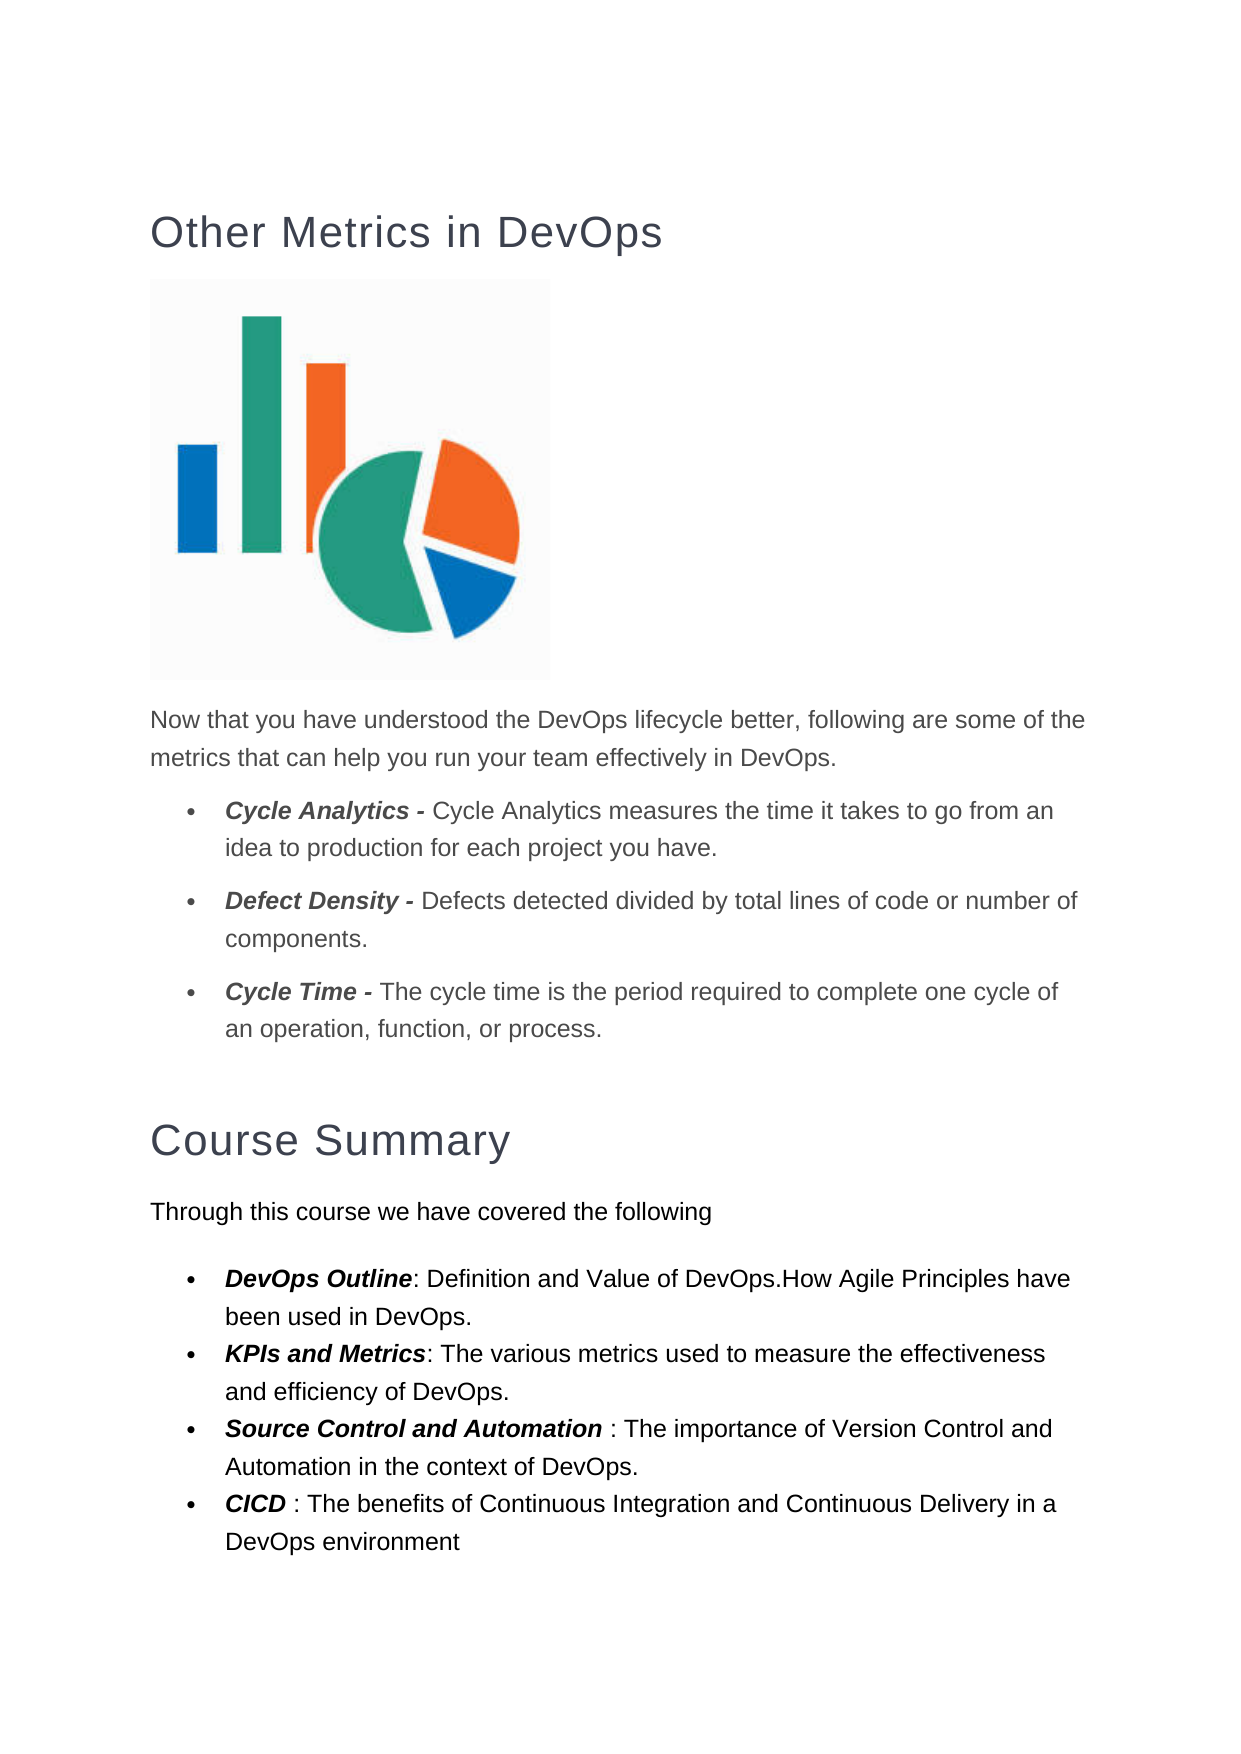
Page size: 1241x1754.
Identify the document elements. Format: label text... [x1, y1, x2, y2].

picture [150, 279, 550, 680]
list DevOps Outline: Definition and Value of DevOps.How Agile Principles have been used in DevOps. [187, 1255, 1090, 1330]
text Through this course we have covered the following [150, 1188, 1090, 1226]
text Now that you have understood the DevOps lifecycle better, following are some of the metrics that can help you run your team effectively in DevOps. [150, 696, 1090, 771]
list Defect Density - Defects detected divided by total lines of code or number of components. [187, 878, 1090, 953]
text Course Summary [150, 1106, 1090, 1165]
list CICD : The benefits of Continuous Integration and Continuous Delivery in a DevOps environment [187, 1480, 1090, 1555]
list Source Control and Automation : The importance of Version Control and Automation in the context of DevOps. [187, 1405, 1090, 1480]
list KPIs and Metrics: The various metrics used to measure the effectiveness and efficiency of DevOps. [187, 1330, 1090, 1405]
list Cycle Analytics - Cycle Analytics measures the time it takes to go from an idea to production for each project you have. [187, 787, 1090, 862]
text Other Metrics in DevOps [150, 197, 1090, 256]
list Cycle Time - The cycle time is the period required to complete one cycle of an operation, function, or process. [187, 968, 1090, 1043]
